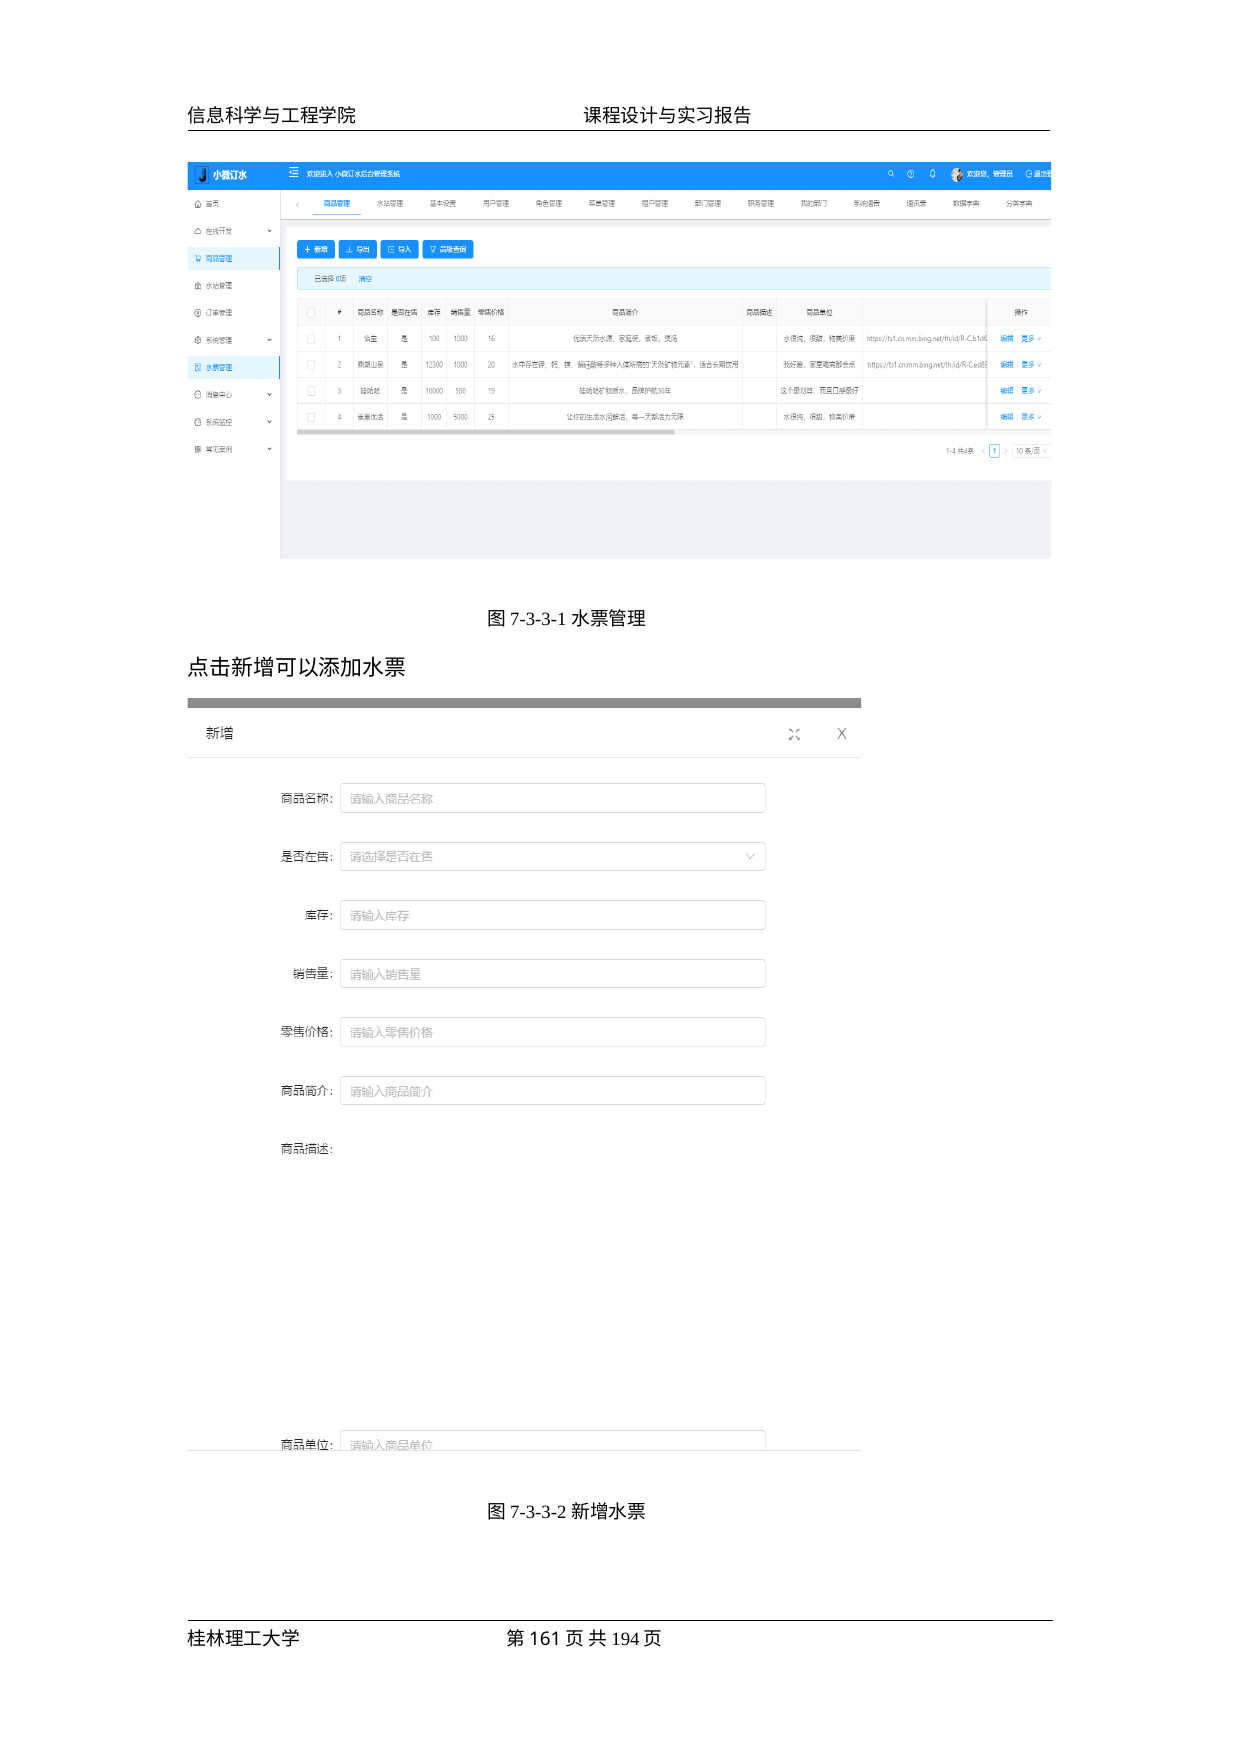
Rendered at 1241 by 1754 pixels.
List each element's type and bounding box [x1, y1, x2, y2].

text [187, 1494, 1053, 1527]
picture [187, 698, 862, 1459]
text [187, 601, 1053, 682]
picture [187, 162, 1052, 559]
